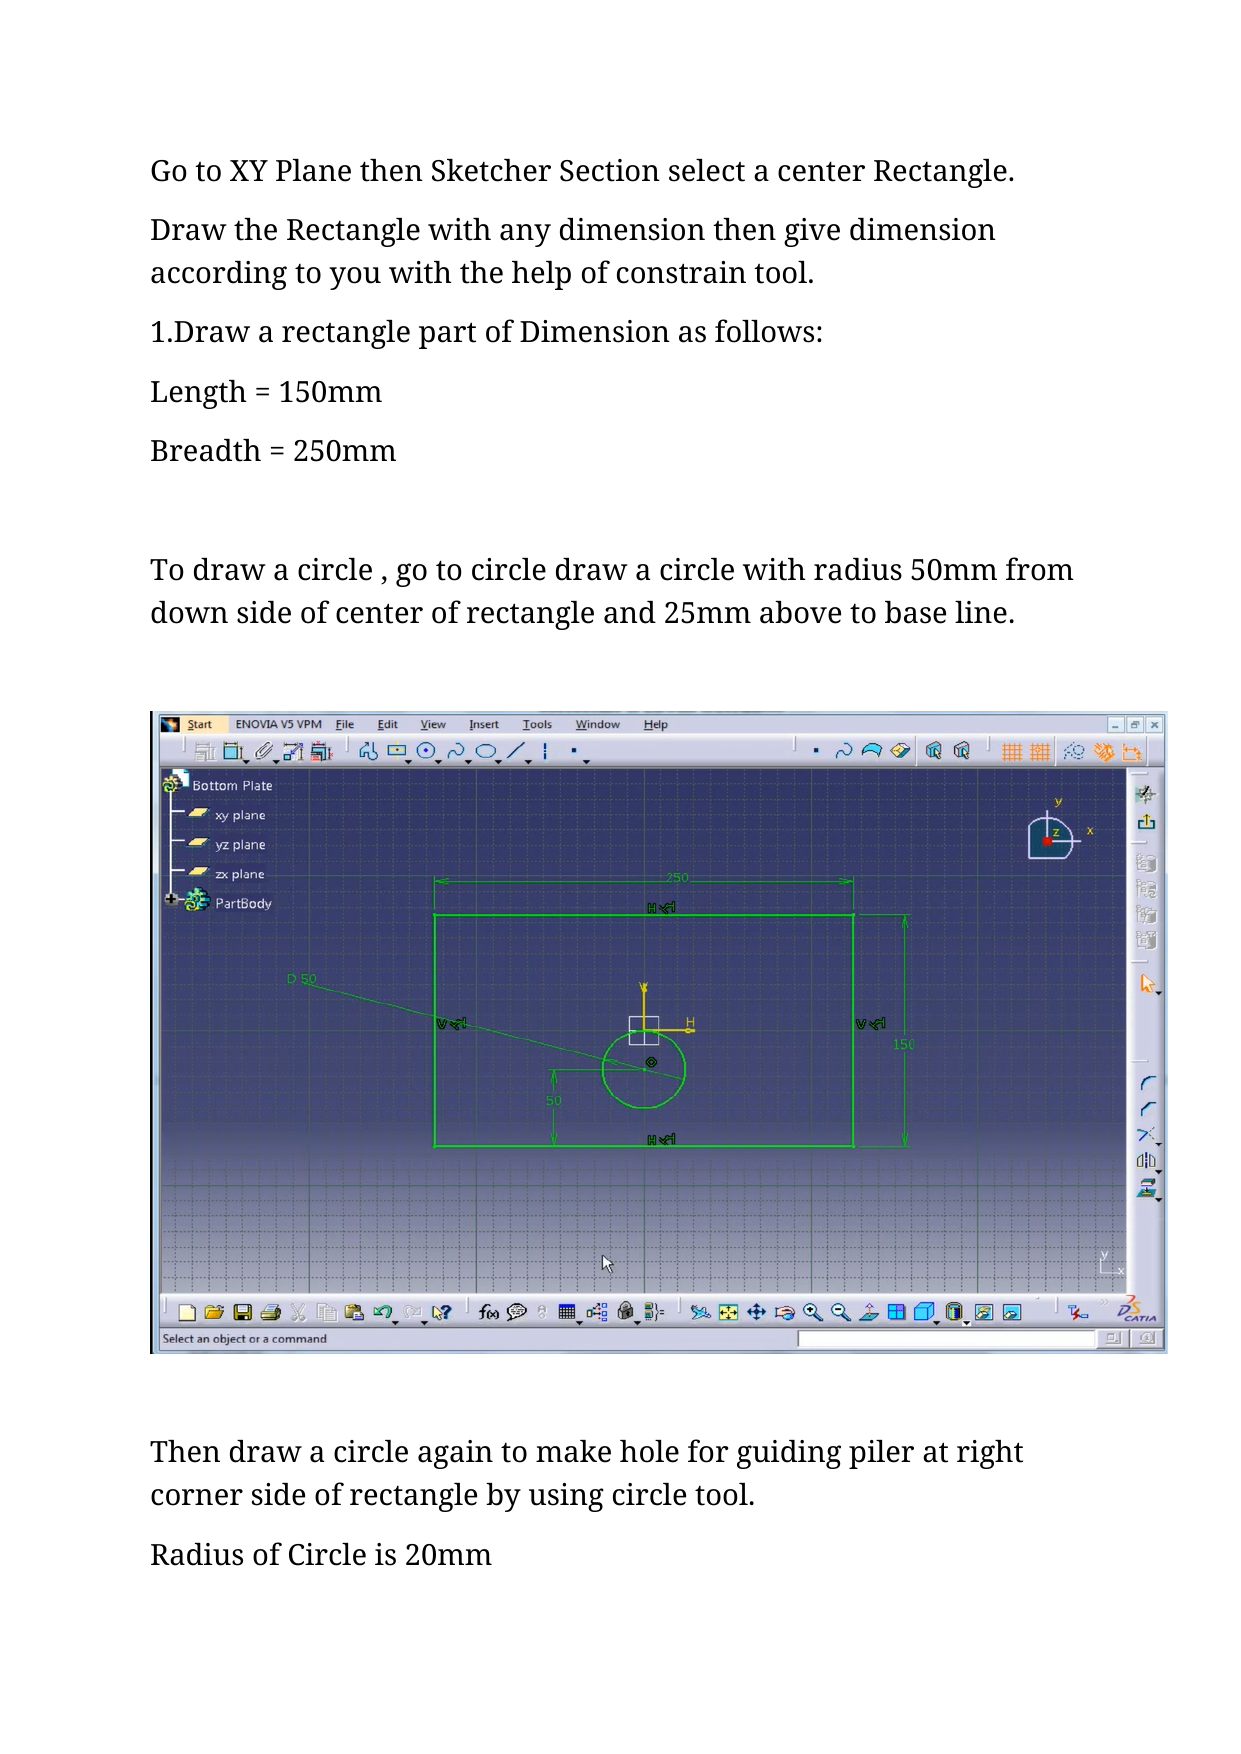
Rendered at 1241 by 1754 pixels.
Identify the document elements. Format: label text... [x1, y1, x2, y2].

picture [150, 711, 1168, 1354]
text 1.Draw a rectangle part of Dimension as follows: [150, 312, 1090, 351]
text To draw a circle , go to circle draw a circle with radius 50mm from down side of center of rectangle and 25mm above to base line. [150, 550, 1090, 632]
text Then draw a circle again to make hole for guiding piler at right corner side of rectangle by using circle tool. [150, 1431, 1090, 1514]
text Breadth = 250mm [150, 431, 1090, 470]
text Radius of Circle is 20mm [150, 1534, 1090, 1573]
text Length = 150mm [150, 371, 1090, 411]
text Draw the Rectangle with any dimension then give dimension according to you with the help of constrain tool. [150, 209, 1090, 292]
text Go to XY Plane then Sketcher Section select a center Rectangle. [150, 150, 1090, 190]
